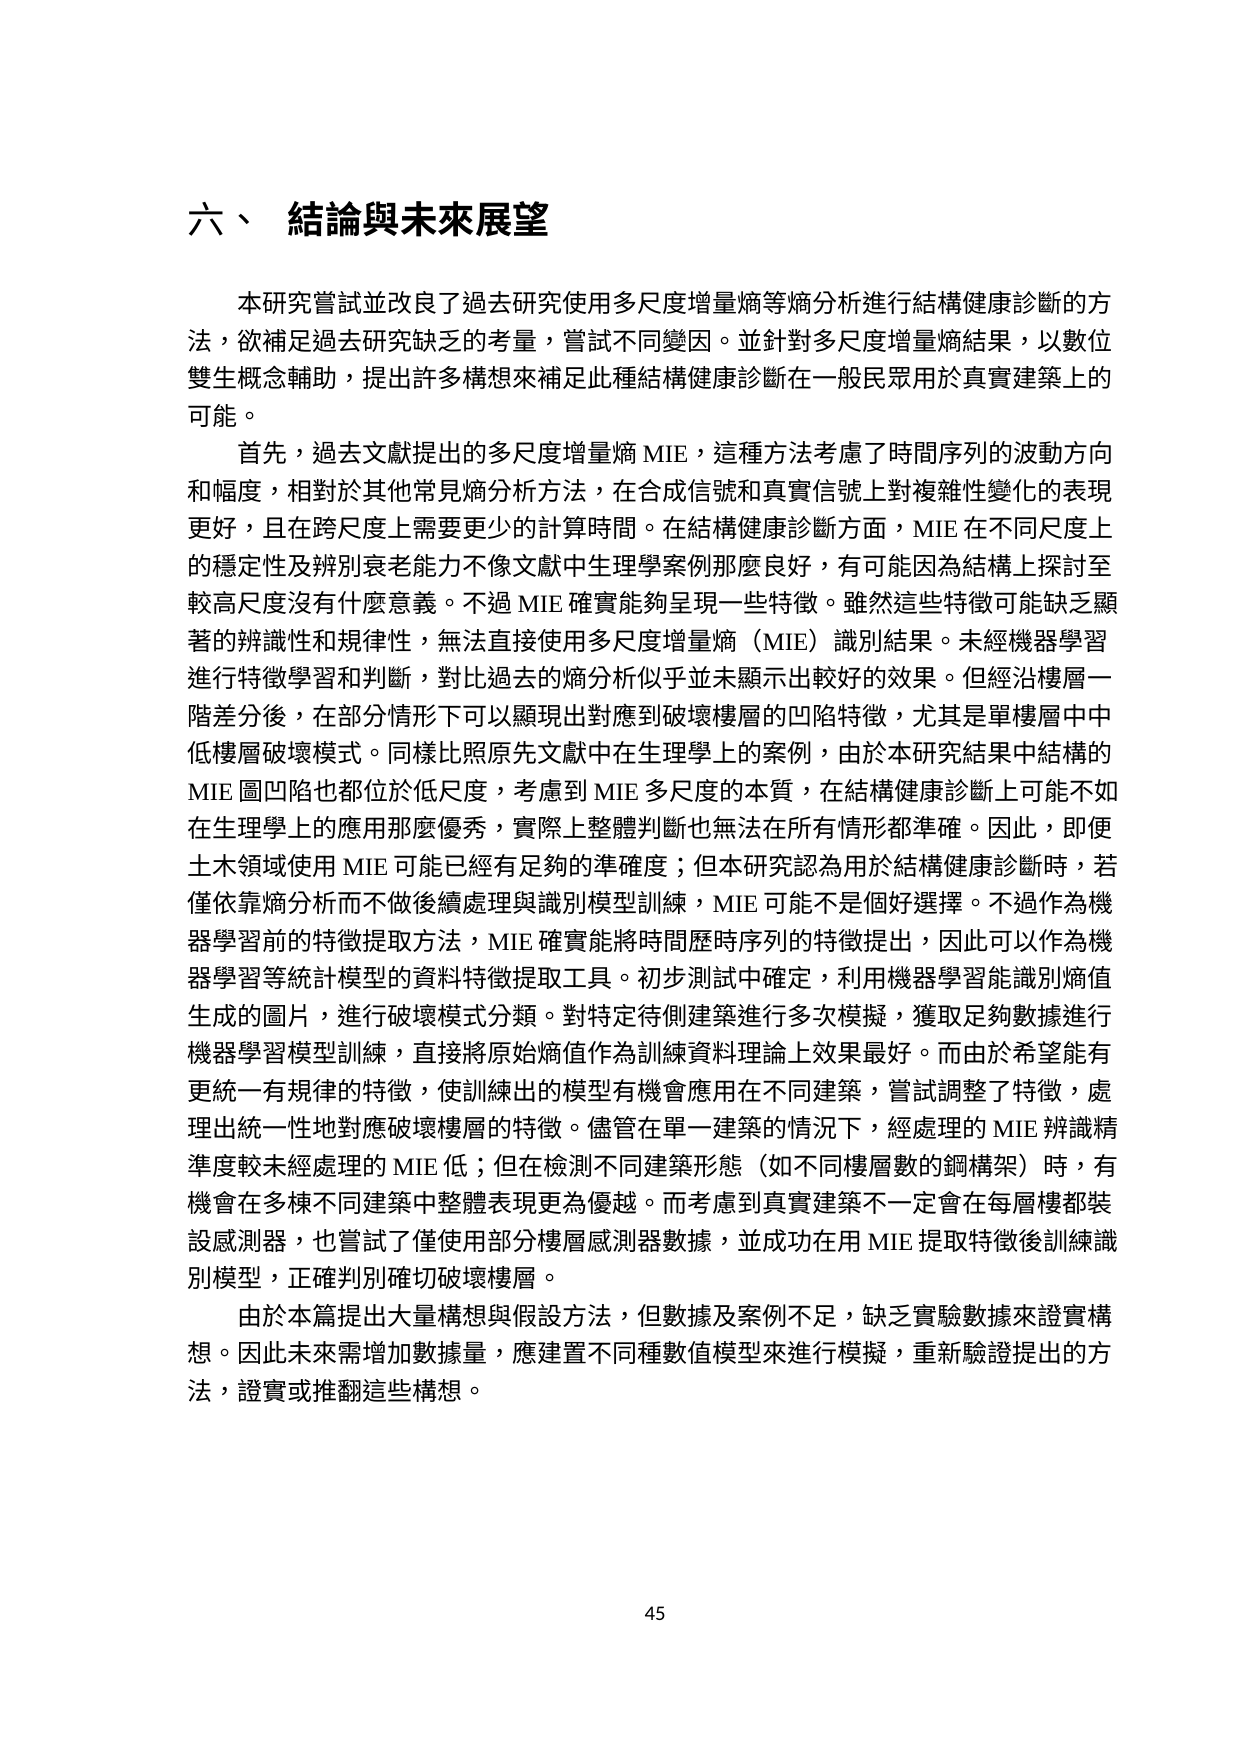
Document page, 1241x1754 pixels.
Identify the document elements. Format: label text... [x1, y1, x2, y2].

subtitle 結論與未來展望 [187, 179, 1122, 254]
text 由於本篇提出大量構想與假設方法，但數據及案例不足，缺乏實驗數據來證實構想。因此未來需增加數據量，應建置不同種數值模型來進行模擬，重新驗證提出的方法，證實或推翻這些構想。 [187, 1296, 1122, 1408]
text 首先，過去文獻提出的多尺度增量熵MIE，這種方法考慮了時間序列的波動方向和幅度，相對於其他常見熵分析方法，在合成信號和真實信號上對複雜性變化的表現更好，且在跨尺度上需要更少的計算時間。在結構健康診斷方面，MIE在不同尺度上的穩定性及辨別衰老能力不像文獻中生理學案例那麼良好，有可能因為結構上探討至較高尺度沒有什麼意義。不過MIE確實能夠呈現一些特徵。雖然這些特徵可能缺乏顯著的辨識性和規律性，無法直接使用多尺度增量熵（MIE）識別結果。未經機器學習進行特徵學習和判斷，對比過去的熵分析似乎並未顯示出較好的效果。但經沿樓層一階差分後，在部分情形下可以顯現出對應到破壞樓層的凹陷特徵，尤其是單樓層中中低樓層破壞模式。同樣比照原先文獻中在生理學上的案例，由於本研究結果中結構的MIE圖凹陷也都位於低尺度，考慮到MIE多尺度的本質，在結構健康診斷上可能不如在生理學上的應用那麼優秀，實際上整體判斷也無法在所有情形都準確。因此，即便土木領域使用MIE可能已經有足夠的準確度；但本研究認為用於結構健康診斷時，若僅依靠熵分析而不做後續處理與識別模型訓練，MIE可能不是個好選擇。不過作為機器學習前的特徵提取方法，MIE確實能將時間歷時序列的特徵提出，因此可以作為機器學習等統計模型的資料特徵提取工具。初步測試中確定，利用機器學習能識別熵值生成的圖片，進行破壞模式分類。對特定待側建築進行多次模擬，獲取足夠數據進行機器學習模型訓練，直接將原始熵值作為訓練資料理論上效果最好。而由於希望能有更統一有規律的特徵，使訓練出的模型有機會應用在不同建築，嘗試調整了特徵，處理出統一性地對應破壞樓層的特徵。儘管在單一建築的情況下，經處理的MIE辨識精準度較未經處理的MIE低；但在檢測不同建築形態（如不同樓層數的鋼構架）時，有機會在多棟不同建築中整體表現更為優越。而考慮到真實建築不一定會在每層樓都裝設感測器，也嘗試了僅使用部分樓層感測器數據，並成功在用MIE提取特徵後訓練識別模型，正確判別確切破壞樓層。 [187, 433, 1122, 1296]
text 本研究嘗試並改良了過去研究使用多尺度增量熵等熵分析進行結構健康診斷的方法，欲補足過去研究缺乏的考量，嘗試不同變因。並針對多尺度增量熵結果，以數位雙生概念輔助，提出許多構想來補足此種結構健康診斷在一般民眾用於真實建築上的可能。 [187, 283, 1122, 433]
